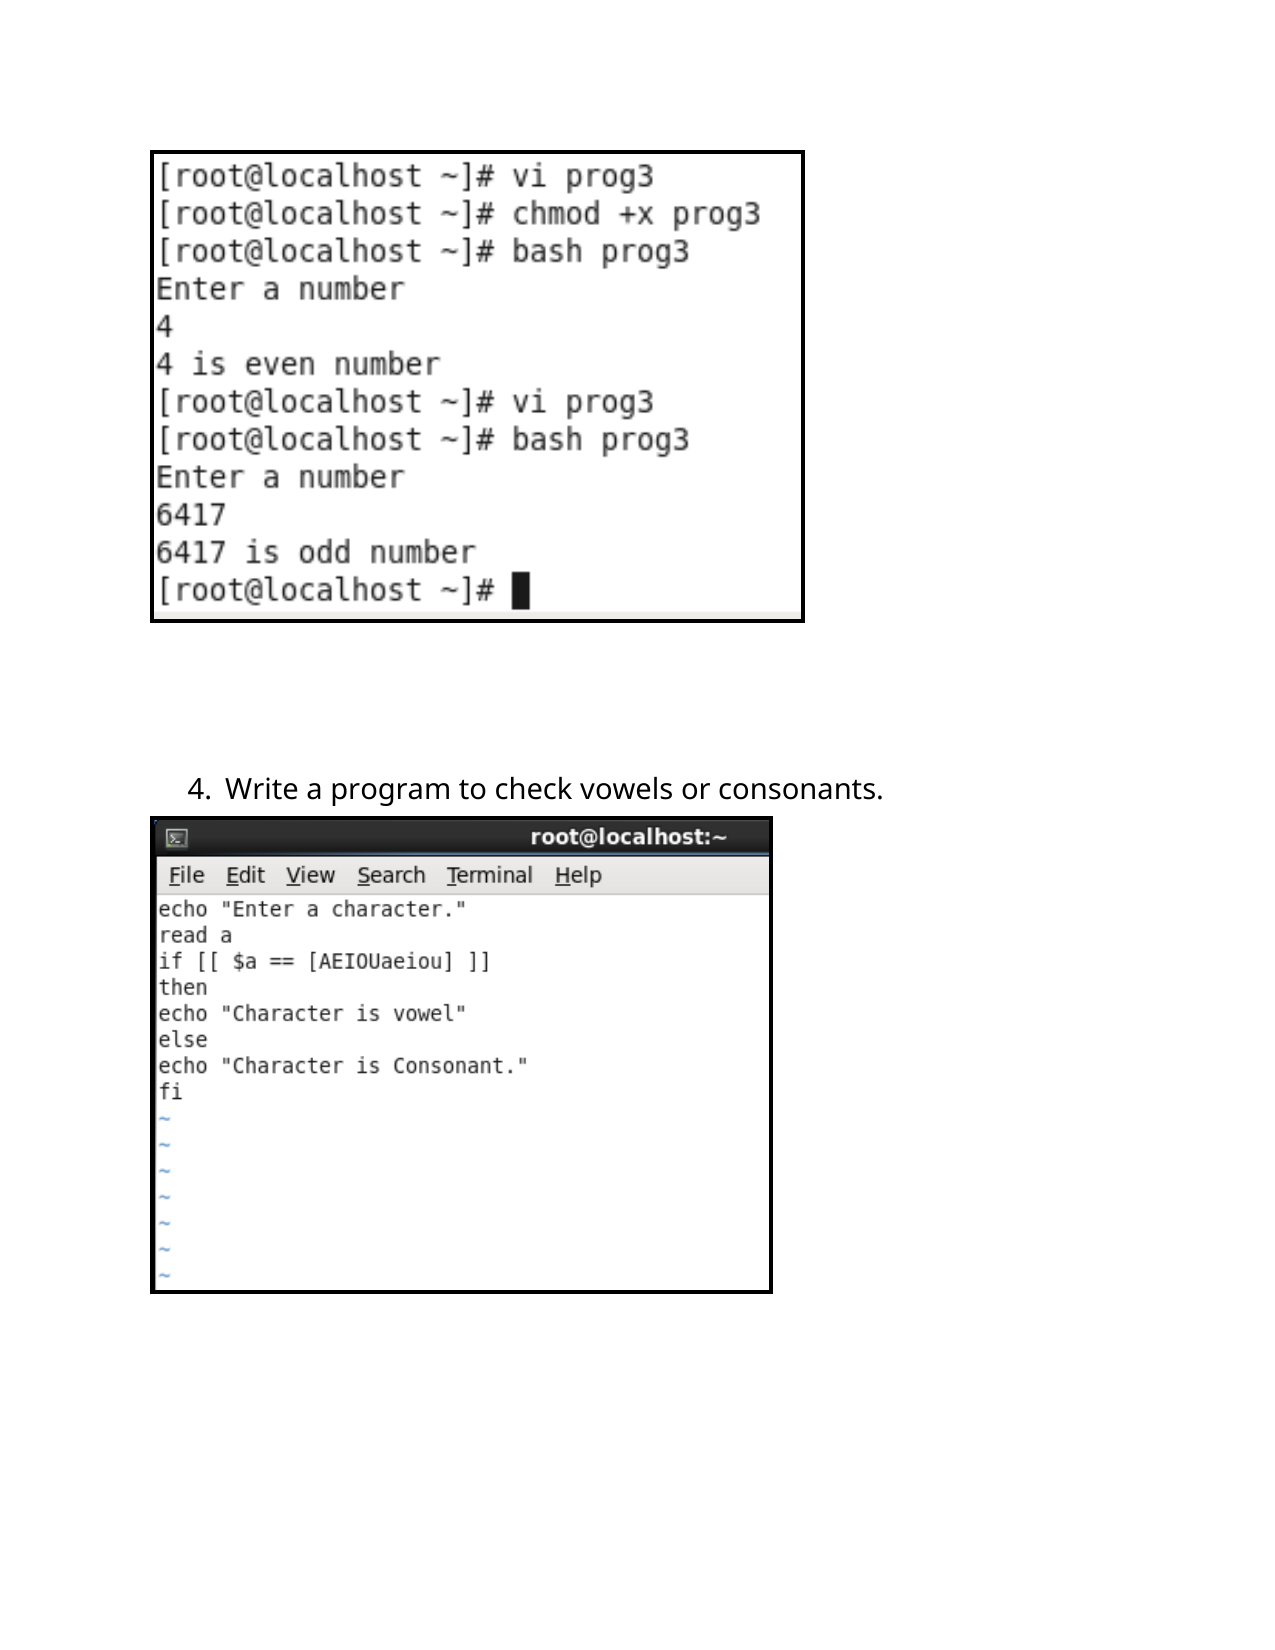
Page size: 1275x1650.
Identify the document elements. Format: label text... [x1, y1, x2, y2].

subtitle Write a program to check vowels or consonants. [187, 768, 1125, 808]
picture [154, 154, 801, 619]
picture [154, 820, 769, 1290]
